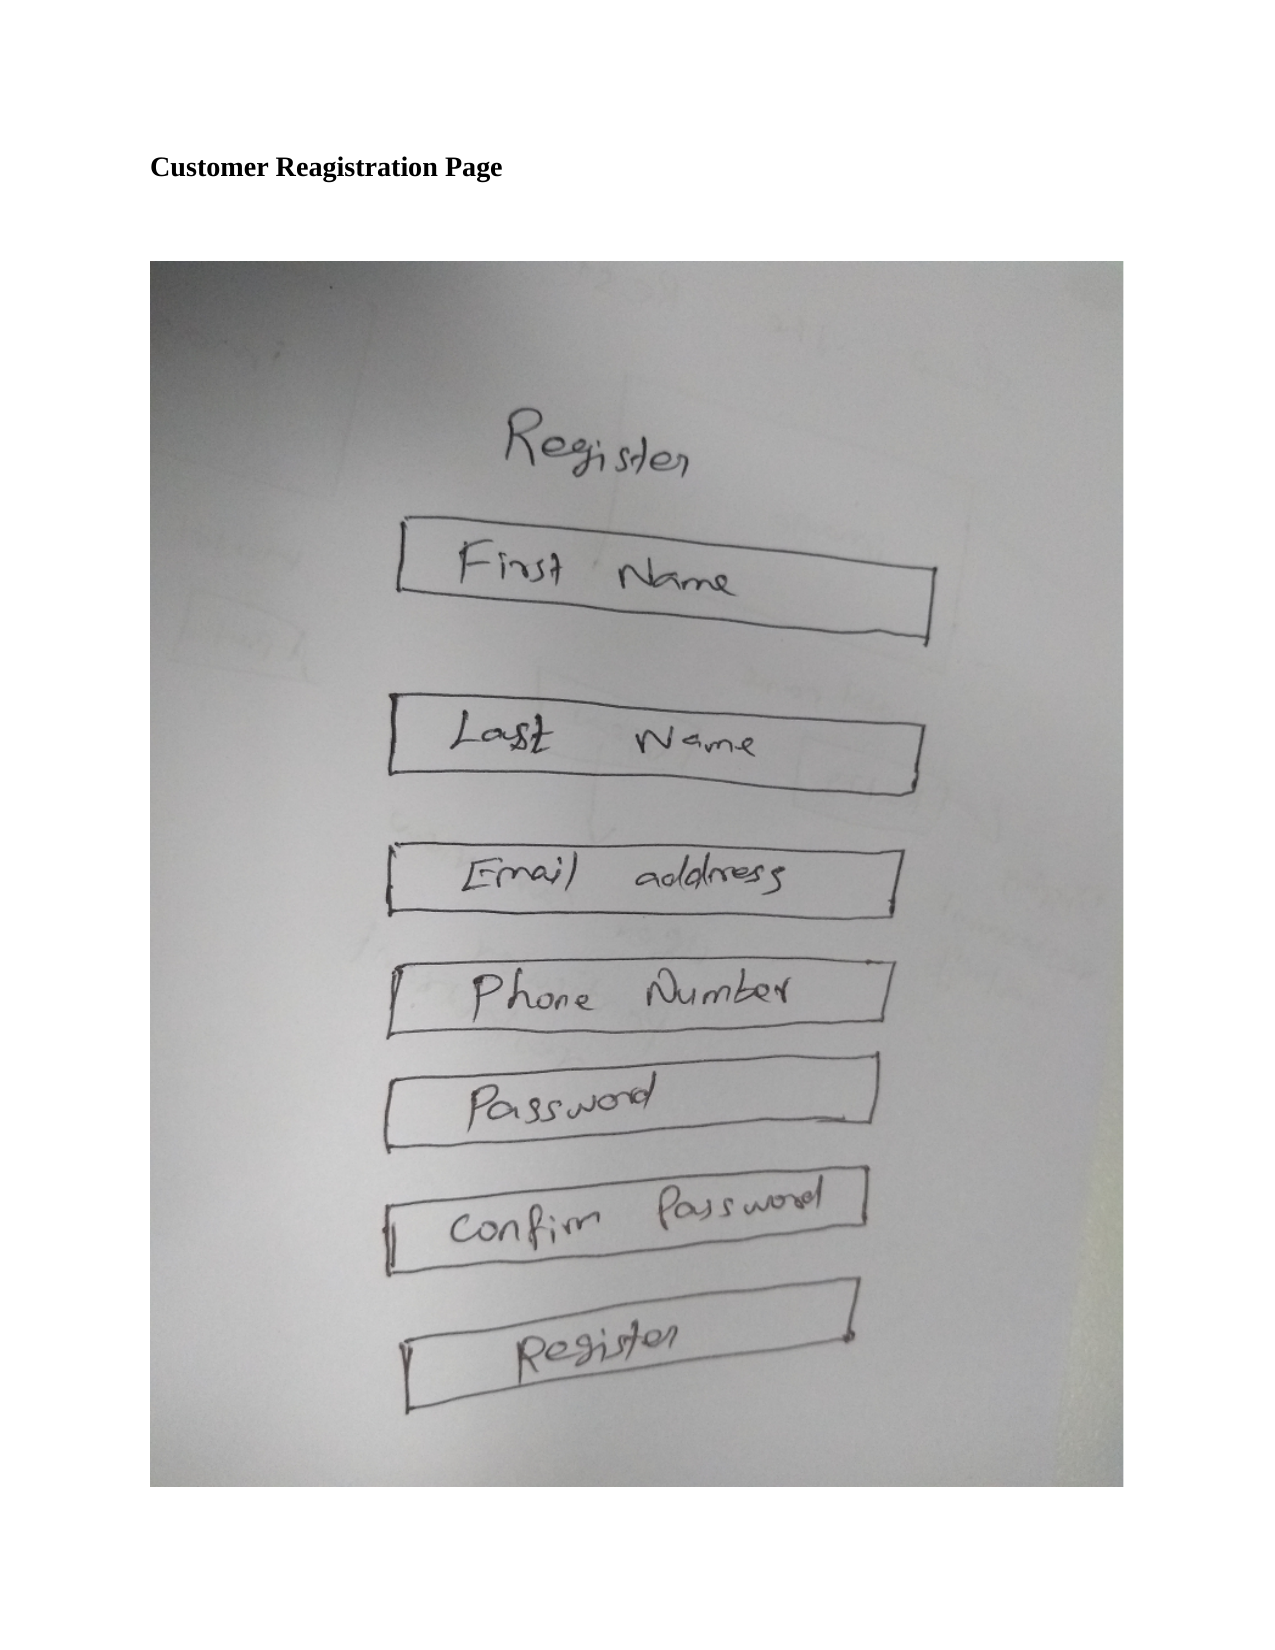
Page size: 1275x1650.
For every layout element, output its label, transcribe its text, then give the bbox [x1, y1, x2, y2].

subtitle Customer Reagistration Page [150, 150, 1125, 182]
picture [150, 261, 1124, 1487]
